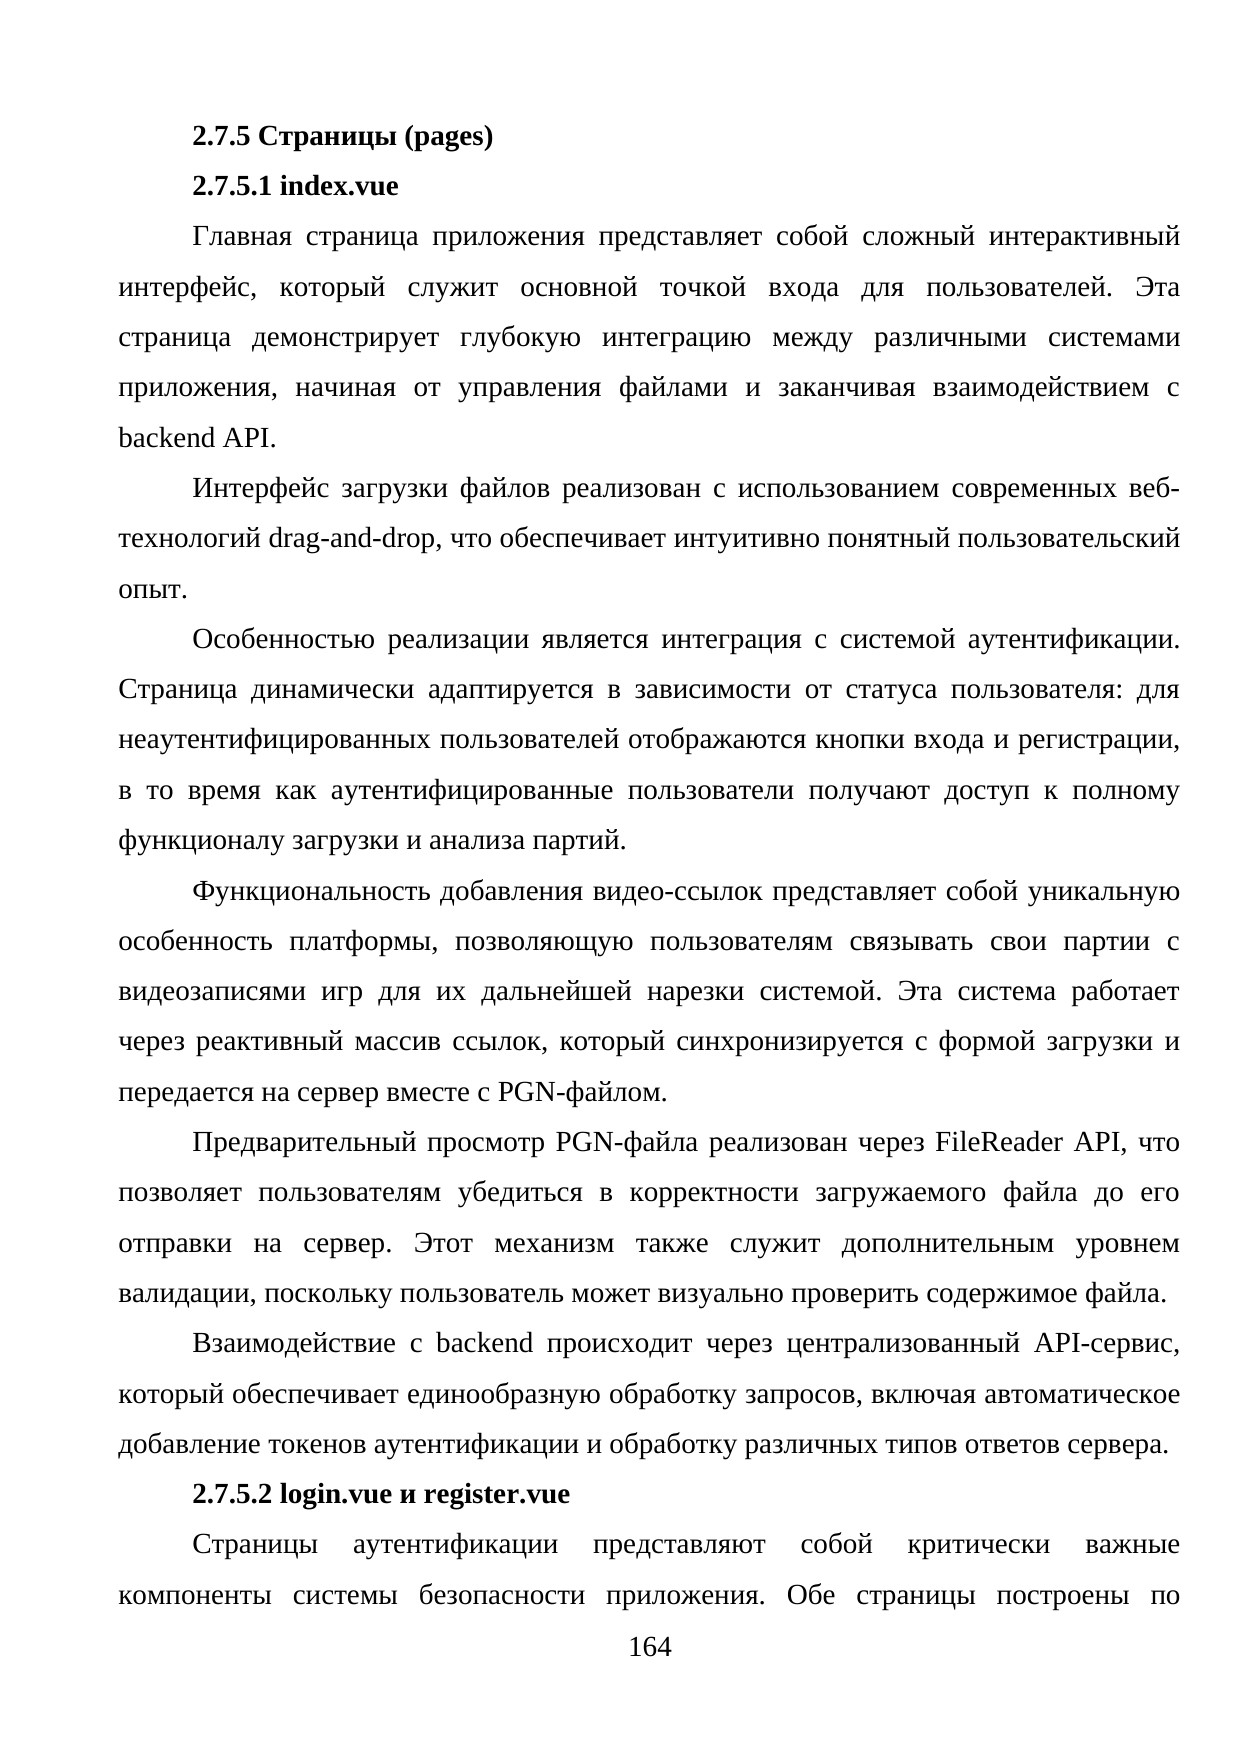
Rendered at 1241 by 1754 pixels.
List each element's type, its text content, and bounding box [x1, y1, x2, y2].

text Интерфейс загрузки файлов реализован с использованием современных веб-технологий drag-and-drop, что обеспечивает интуитивно понятный пользовательский опыт. [118, 470, 1181, 604]
subtitle 2.7.5.2 login.vue и register.vue [118, 1476, 1181, 1510]
text Особенностью реализации является интеграция с системой аутентификации. Страница динамически адаптируется в зависимости от статуса пользователя: для неаутентифицированных пользователей отображаются кнопки входа и регистрации, в то время как аутентифицированные пользователи получают доступ к полному функционалу загрузки и анализа партий. [118, 621, 1181, 856]
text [118, 1527, 1181, 1610]
text Главная страница приложения представляет собой сложный интерактивный интерфейс, который служит основной точкой входа для пользователей. Эта страница демонстрирует глубокую интеграцию между различными системами приложения, начиная от управления файлами и заканчивая взаимодействием с backend API. [118, 218, 1181, 453]
subtitle 2.7.5.1 index.vue [118, 168, 1181, 202]
text Функциональность добавления видео-ссылок представляет собой уникальную особенность платформы, позволяющую пользователям связывать свои партии с видеозаписями игр для их дальнейшей нарезки системой. Эта система работает через реактивный массив ссылок, который синхронизируется с формой загрузки и передается на сервер вместе с PGN-файлом. [118, 873, 1181, 1107]
text Предварительный просмотр PGN-файла реализован через FileReader API, что позволяет пользователям убедиться в корректности загружаемого файла до его отправки на сервер. Этот механизм также служит дополнительным уровнем валидации, поскольку пользователь может визуально проверить содержимое файла. [118, 1124, 1181, 1309]
subtitle 2.7.5 Страницы (pages) [118, 118, 1181, 152]
text Взаимодействие с backend происходит через централизованный API-сервис, который обеспечивает единообразную обработку запросов, включая автоматическое добавление токенов аутентификации и обработку различных типов ответов сервера. [118, 1325, 1181, 1459]
